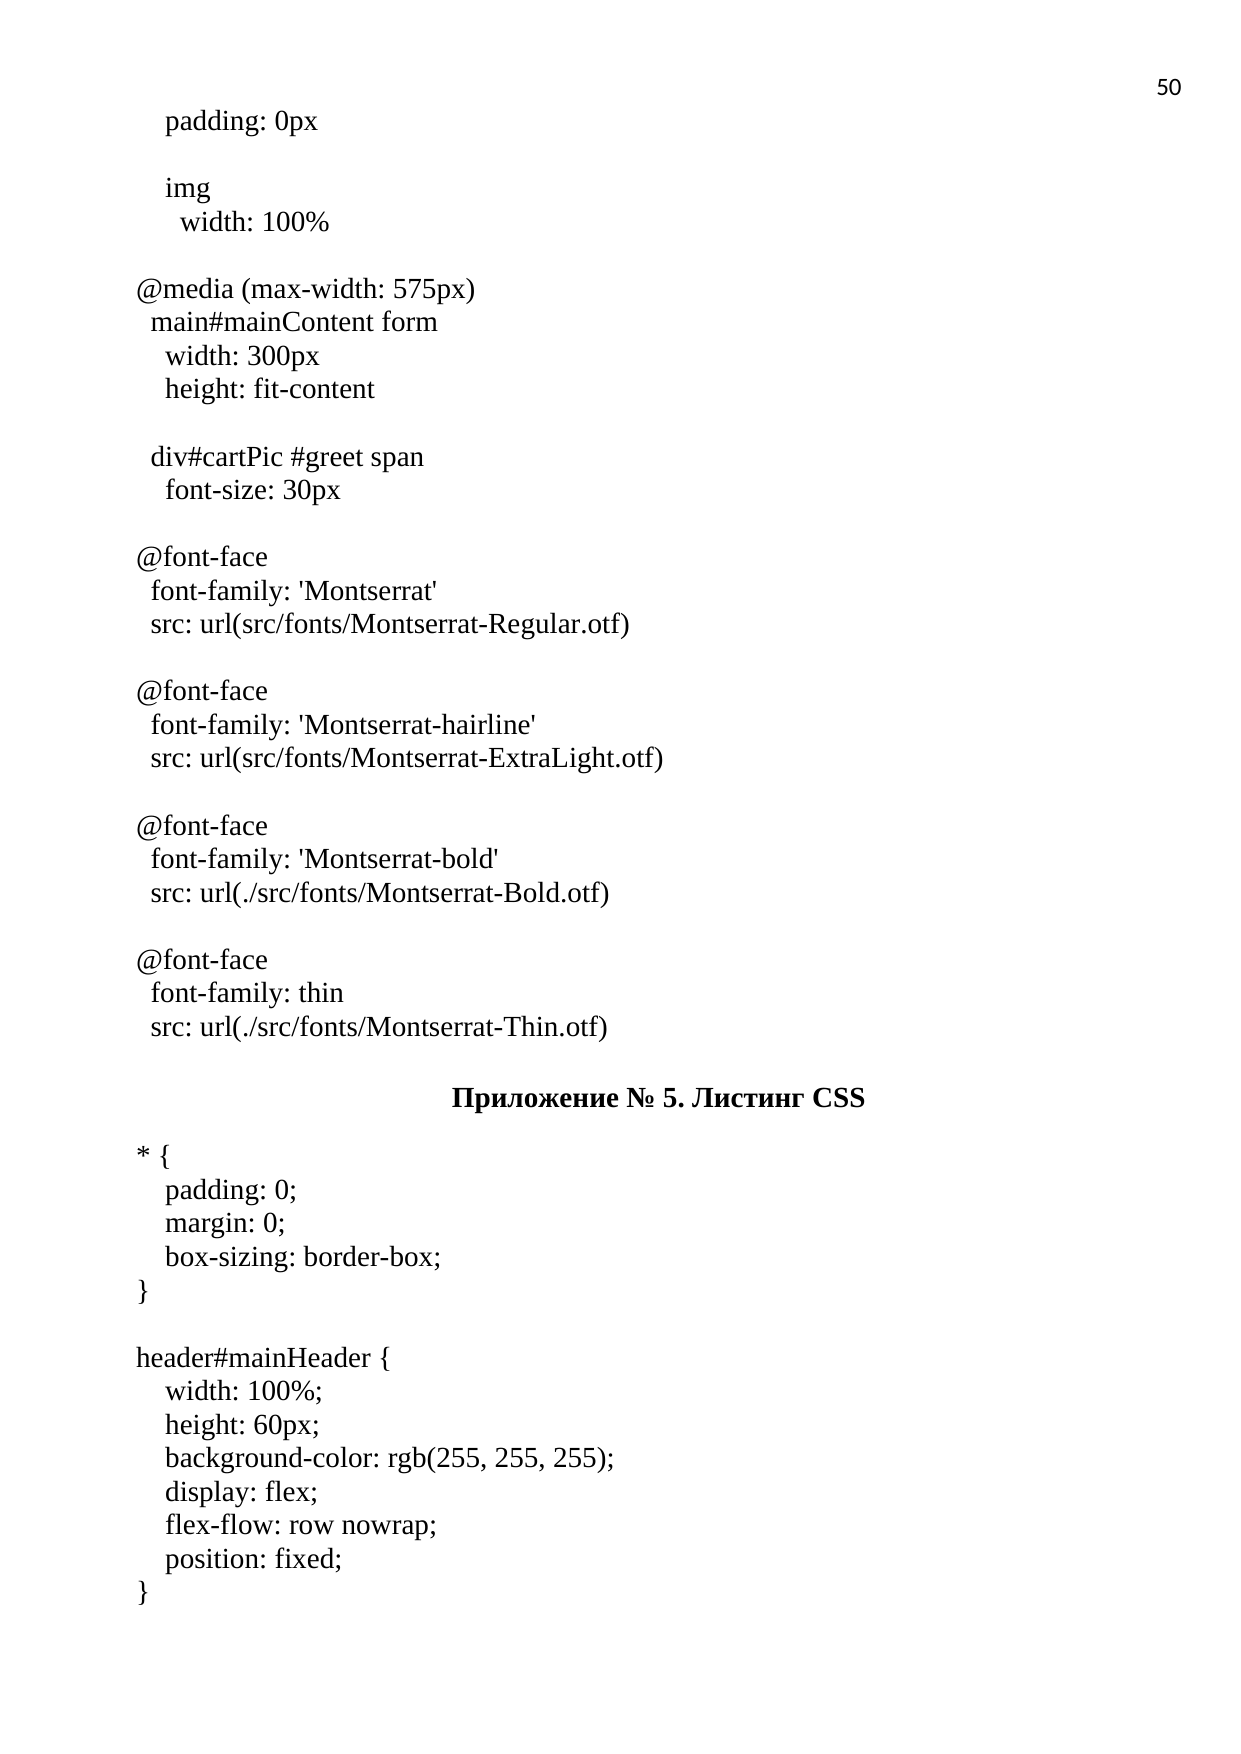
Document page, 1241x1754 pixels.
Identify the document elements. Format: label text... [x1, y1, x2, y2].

text div#cartPic #greet span [136, 439, 1181, 472]
text box-sizing: border-box; [136, 1239, 1181, 1273]
text flex-flow: row nowrap; [136, 1507, 1181, 1541]
text @font-face [136, 673, 1181, 707]
text display: flex; [136, 1474, 1181, 1507]
text } [136, 1273, 1181, 1306]
text @font-face [136, 942, 1181, 975]
text font-family: 'Montserrat-hairline' [136, 707, 1181, 741]
text @media (max-width: 575px) [136, 271, 1181, 304]
text font-size: 30px [136, 472, 1181, 506]
text height: 60px; [136, 1407, 1181, 1440]
text font-family: 'Montserrat' [136, 573, 1181, 606]
text width: 100% [136, 204, 1181, 237]
text position: fixed; [136, 1541, 1181, 1574]
text header#mainHeader { [136, 1340, 1181, 1373]
text padding: 0px [136, 103, 1181, 137]
text @font-face [136, 808, 1181, 841]
text * { [136, 1138, 1181, 1172]
text width: 100%; [136, 1373, 1181, 1407]
text src: url(src/fonts/Montserrat-Regular.otf) [136, 606, 1181, 640]
text main#mainContent form [136, 304, 1181, 338]
text src: url(./src/fonts/Montserrat-Thin.otf) [136, 1009, 1181, 1042]
text src: url(src/fonts/Montserrat-ExtraLight.otf) [136, 741, 1181, 774]
subtitle Приложение № 5. Листинг CSS [136, 1080, 1181, 1113]
text src: url(./src/fonts/Montserrat-Bold.otf) [136, 875, 1181, 908]
text padding: 0; [136, 1172, 1181, 1206]
text width: 300px [136, 338, 1181, 372]
text margin: 0; [136, 1206, 1181, 1239]
text height: fit-content [136, 372, 1181, 405]
text @font-face [136, 539, 1181, 573]
text font-family: thin [136, 975, 1181, 1009]
text font-family: 'Montserrat-bold' [136, 841, 1181, 875]
text } [136, 1574, 1181, 1608]
text img [136, 170, 1181, 204]
text background-color: rgb(255, 255, 255); [136, 1440, 1181, 1474]
